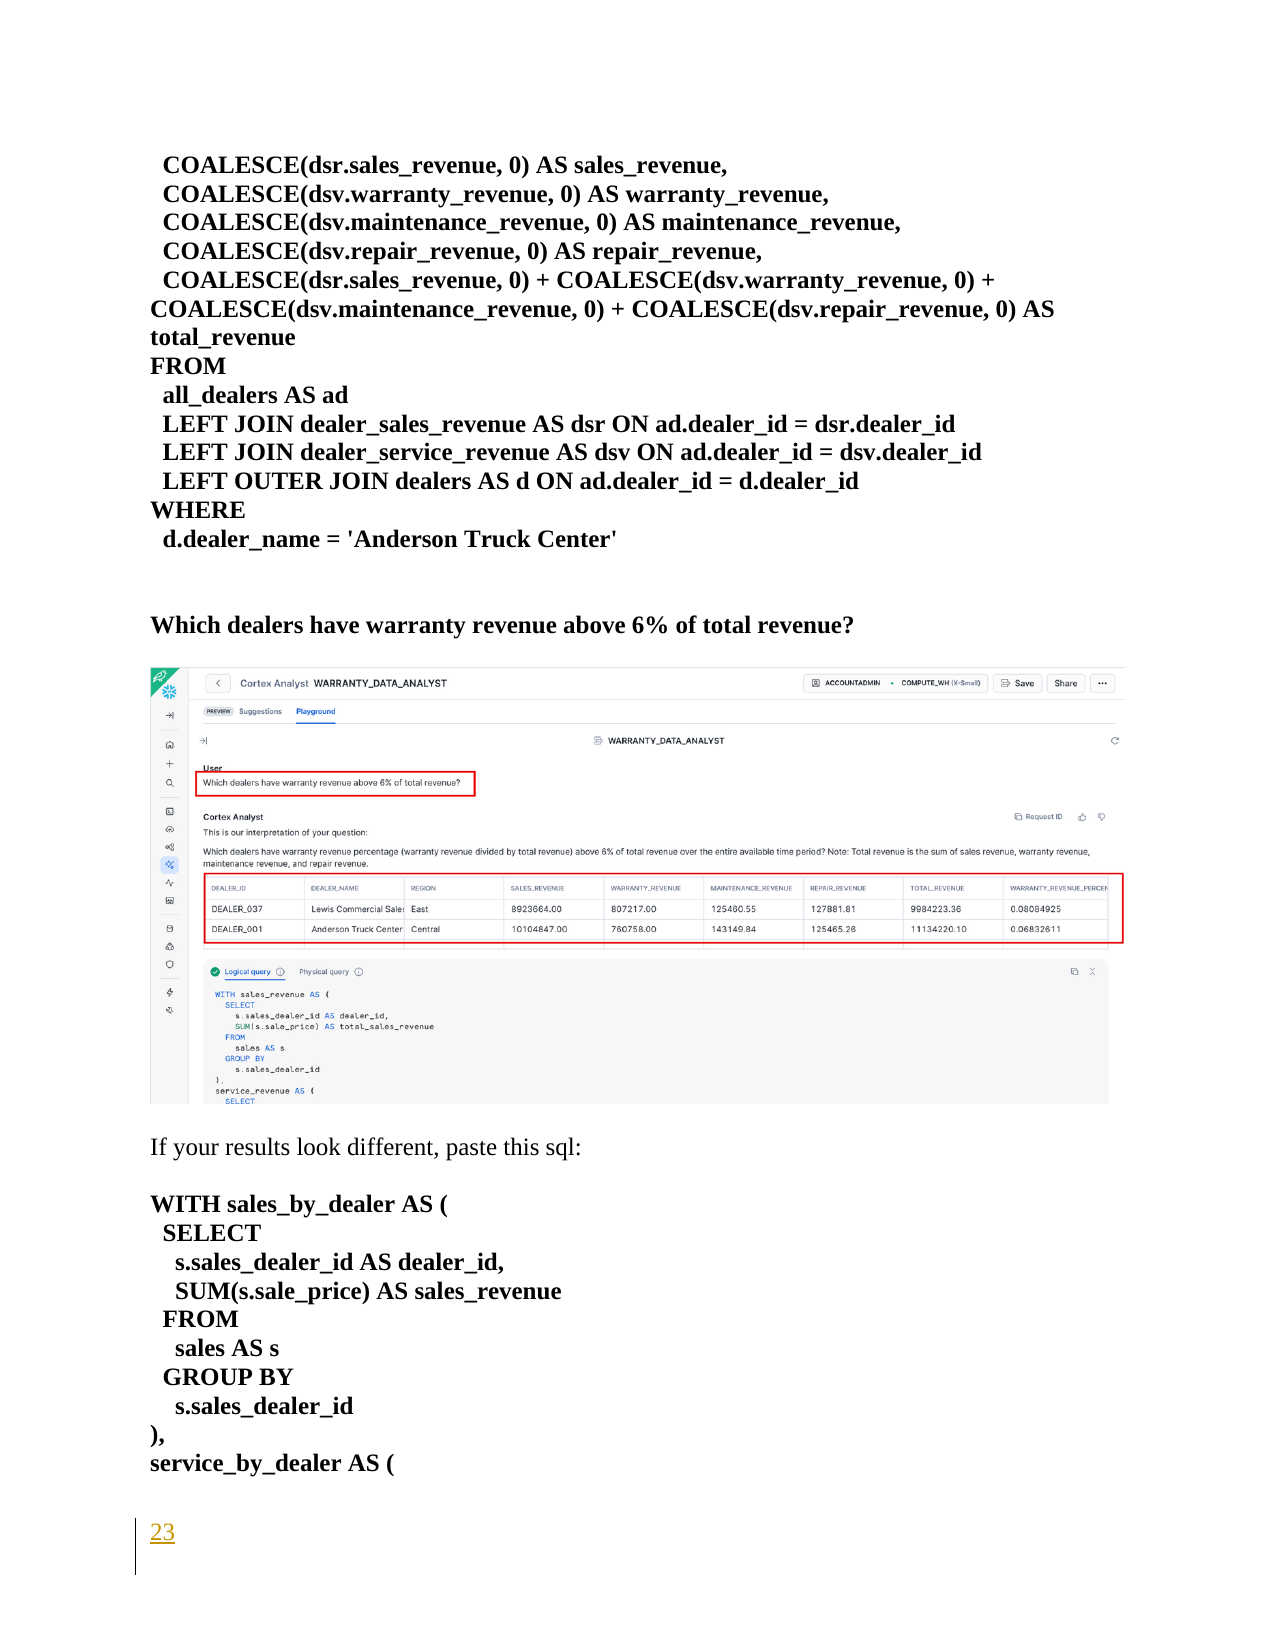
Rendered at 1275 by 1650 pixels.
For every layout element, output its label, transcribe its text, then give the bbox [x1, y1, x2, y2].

text s.sales_dealer_id [150, 1391, 1125, 1419]
text WITH sales_by_dealer AS ( [150, 1189, 1125, 1218]
text FROM [150, 351, 1125, 380]
text COALESCE(dsv.repair_revenue, 0) AS repair_revenue, [150, 236, 1125, 265]
text all_dealers AS ad [150, 380, 1125, 409]
text service_by_dealer AS ( [150, 1448, 1125, 1477]
text LEFT JOIN dealer_sales_revenue AS dsr ON ad.dealer_id = dsr.dealer_id [150, 409, 1125, 437]
picture [150, 667, 1125, 1104]
text WHERE [150, 495, 1125, 524]
text GROUP BY [150, 1362, 1125, 1391]
text LEFT OUTER JOIN dealers AS d ON ad.dealer_id = d.dealer_id [150, 466, 1125, 495]
text LEFT JOIN dealer_service_revenue AS dsv ON ad.dealer_id = dsv.dealer_id [150, 437, 1125, 466]
text SELECT [150, 1218, 1125, 1247]
text COALESCE(dsv.maintenance_revenue, 0) AS maintenance_revenue, [150, 207, 1125, 236]
text SUM(s.sale_price) AS sales_revenue [150, 1276, 1125, 1304]
text If your results look different, paste this sql: [150, 1132, 1125, 1161]
text FROM [150, 1304, 1125, 1333]
text s.sales_dealer_id AS dealer_id, [150, 1247, 1125, 1276]
text ), [150, 1419, 1125, 1448]
text COALESCE(dsv.warranty_revenue, 0) AS warranty_revenue, [150, 179, 1125, 207]
text sales AS s [150, 1333, 1125, 1362]
text COALESCE(dsr.sales_revenue, 0) AS sales_revenue, [150, 150, 1125, 179]
text COALESCE(dsr.sales_revenue, 0) + COALESCE(dsv.warranty_revenue, 0) + COALESCE(dsv.maintenance_revenue, 0) + COALESCE(dsv.repair_revenue, 0) AS total_revenue [150, 265, 1125, 351]
text Which dealers have warranty revenue above 6% of total revenue? [150, 610, 1125, 639]
text d.dealer_name = 'Anderson Truck Center' [150, 524, 1125, 552]
